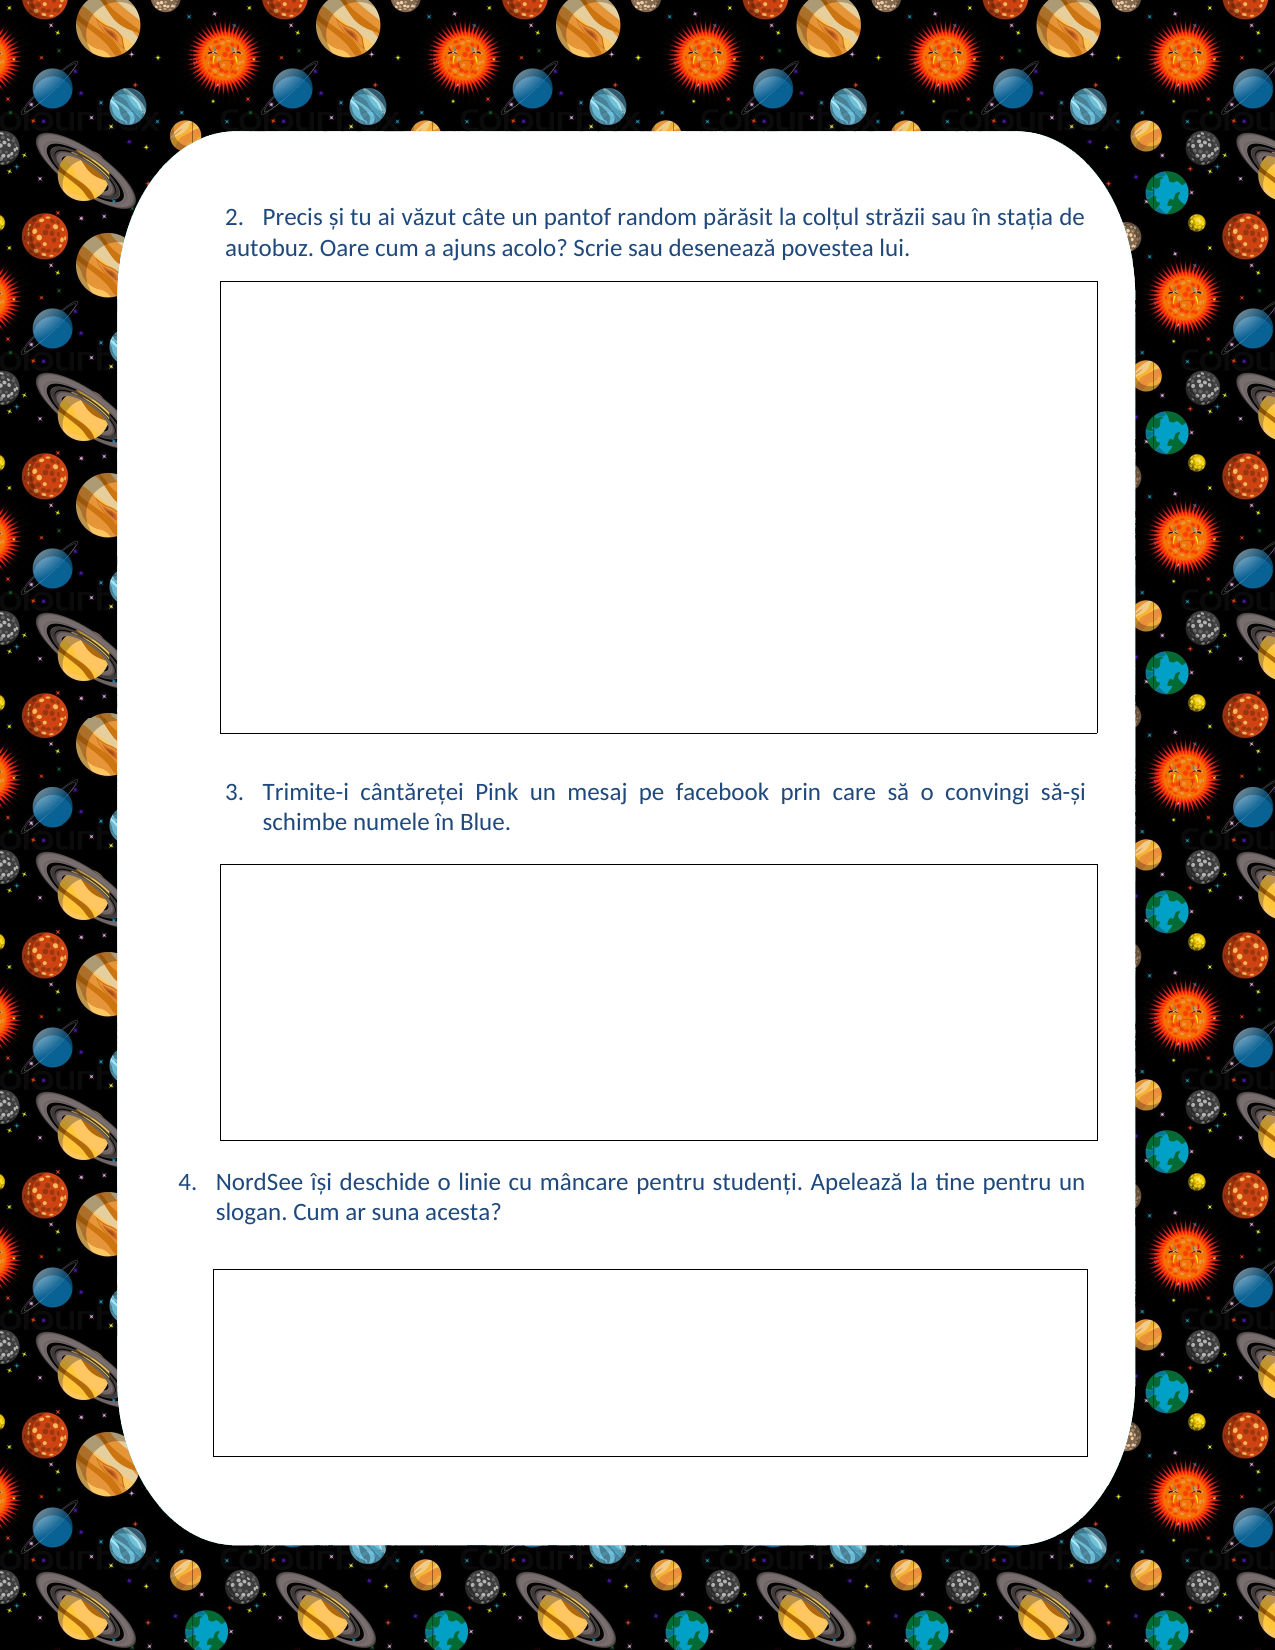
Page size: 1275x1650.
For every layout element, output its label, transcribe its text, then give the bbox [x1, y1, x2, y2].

list NordSee îşi deschide o linie cu mâncare pentru studenţi. Apelează la tine pentru un slogan. Cum ar suna acesta? [178, 1166, 1087, 1227]
picture [0, 0, 1275, 1650]
list Precis şi tu ai văzut câte un pantof random părăsit la colţul străzii sau în staţia de autobuz. Oare cum a ajuns acolo? Scrie sau desenează povestea lui. [225, 201, 1087, 262]
list Trimite-i cântăreţei Pink un mesaj pe facebook prin care să o convingi să-şi schimbe numele în Blue. [225, 776, 1087, 837]
